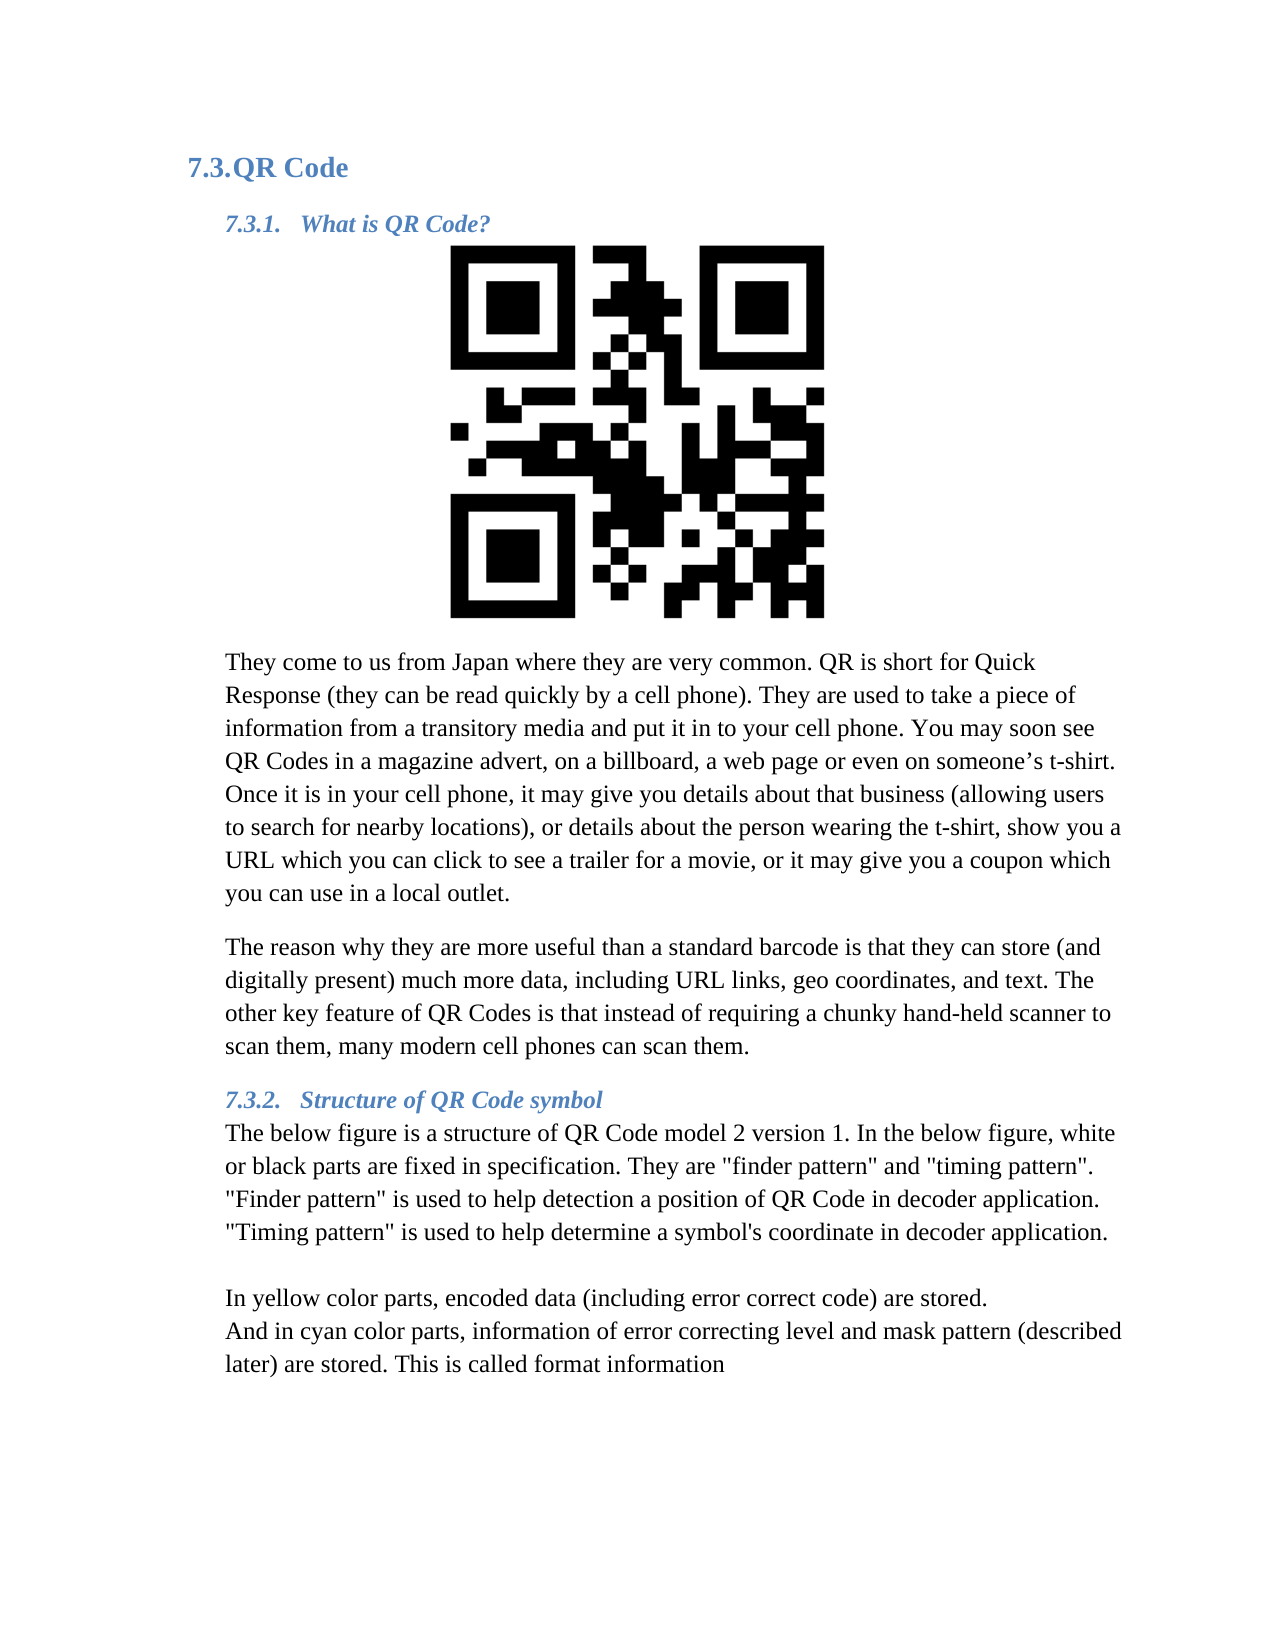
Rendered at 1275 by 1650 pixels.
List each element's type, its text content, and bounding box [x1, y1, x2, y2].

text The reason why they are more useful than a standard barcode is that they can store (and digitally present) much more data, including URL links, geo coordinates, and text. The other key feature of QR Codes is that instead of requiring a chunky hand-held scanner to scan them, many modern cell phones can scan them. [225, 932, 1125, 1060]
subtitle Structure of QR Code symbol [225, 1085, 1125, 1114]
subtitle QR Code [187, 150, 1125, 183]
text They come to us from Japan where they are very common. QR is short for Quick Response (they can be read quickly by a cell phone). They are used to take a piece of information from a transitory media and put it in to your cell phone. You may soon see QR Codes in a magazine advert, on a billboard, a web page or even on someone’s t-shirt. Once it is in your cell phone, it may give you details about that business (allowing users to search for nearby locations), or details about the person wearing the t-shirt, show you a URL which you can click to see a trailer for a movie, or it may give you a coupon which you can use in a local outlet. [225, 647, 1125, 907]
picture [447, 242, 828, 622]
subtitle What is QR Code? [225, 209, 1125, 238]
text The below figure is a structure of QR Code model 2 version 1. In the below figure, white or black parts are fixed in specification. They are "finder pattern" and "timing pattern". "Finder pattern" is used to help detection a position of QR Code in decoder application. "Timing pattern" is used to help determine a symbol's coordinate in decoder application. In yellow color parts, encoded data (including error correct code) are stored. And in cyan color parts, information of error correcting level and mask pattern (described later) are stored. This is called format information [225, 1118, 1125, 1378]
